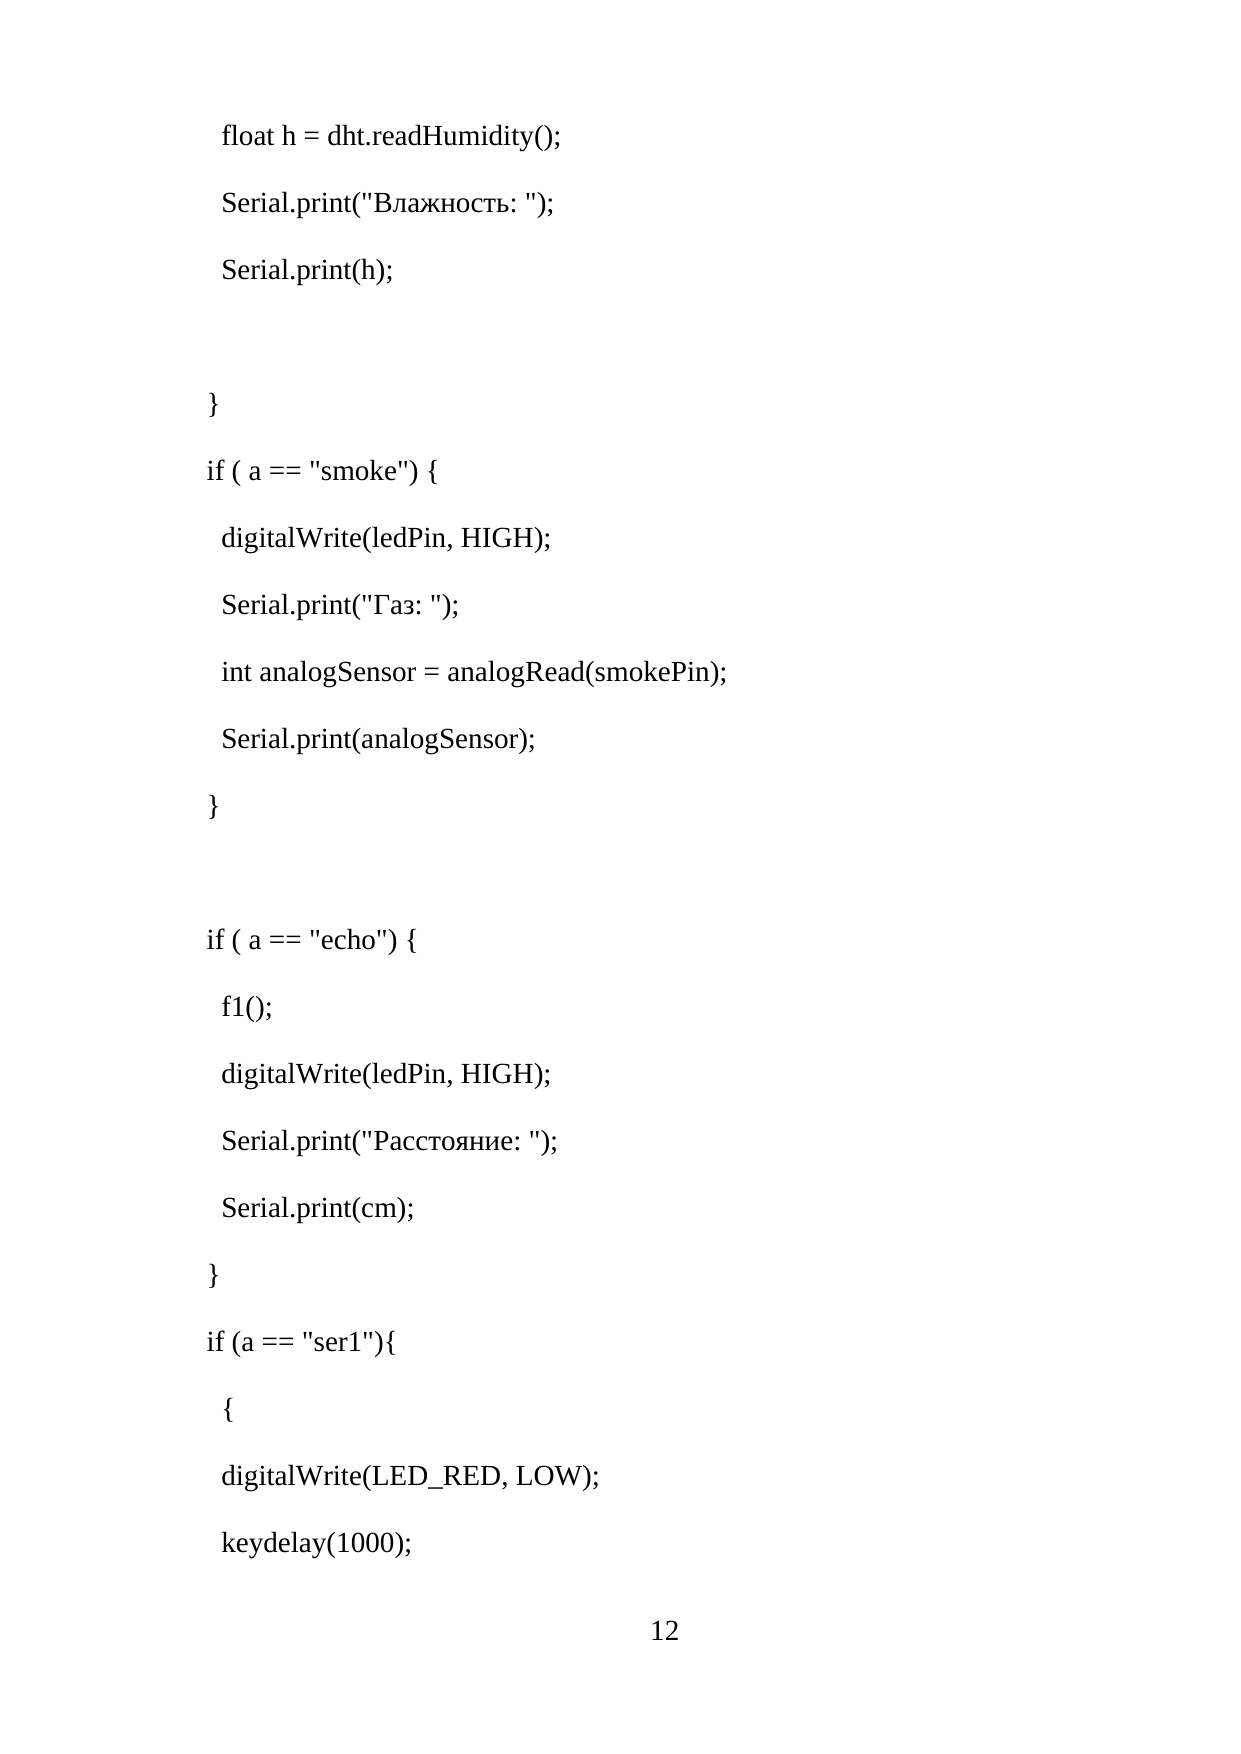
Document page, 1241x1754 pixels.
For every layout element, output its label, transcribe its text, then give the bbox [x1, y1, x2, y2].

text Serial.print(analogSensor); [177, 721, 1152, 754]
text digitalWrite(ledPin, HIGH); [177, 520, 1152, 553]
text digitalWrite(ledPin, HIGH); [177, 1056, 1152, 1089]
text if (a == "ser1"){ [177, 1324, 1152, 1357]
text f1(); [177, 989, 1152, 1022]
text } [177, 386, 1152, 419]
text if ( a == "echo") { [177, 922, 1152, 955]
text { [177, 1391, 1152, 1424]
text digitalWrite(LED_RED, LOW); [177, 1458, 1152, 1491]
text int analogSensor = analogRead(smokePin); [177, 654, 1152, 687]
text if ( a == "smoke") { [177, 453, 1152, 487]
text Serial.print(cm); [177, 1190, 1152, 1223]
text } [177, 788, 1152, 821]
text Serial.print("Влажность: "); [177, 185, 1152, 219]
text Serial.print("Расстояние: "); [177, 1123, 1152, 1156]
text Serial.print(h); [177, 252, 1152, 286]
text Serial.print("Газ: "); [177, 587, 1152, 621]
text } [177, 1257, 1152, 1290]
text float h = dht.readHumidity(); [177, 118, 1152, 152]
text keydelay(1000); [177, 1525, 1152, 1558]
